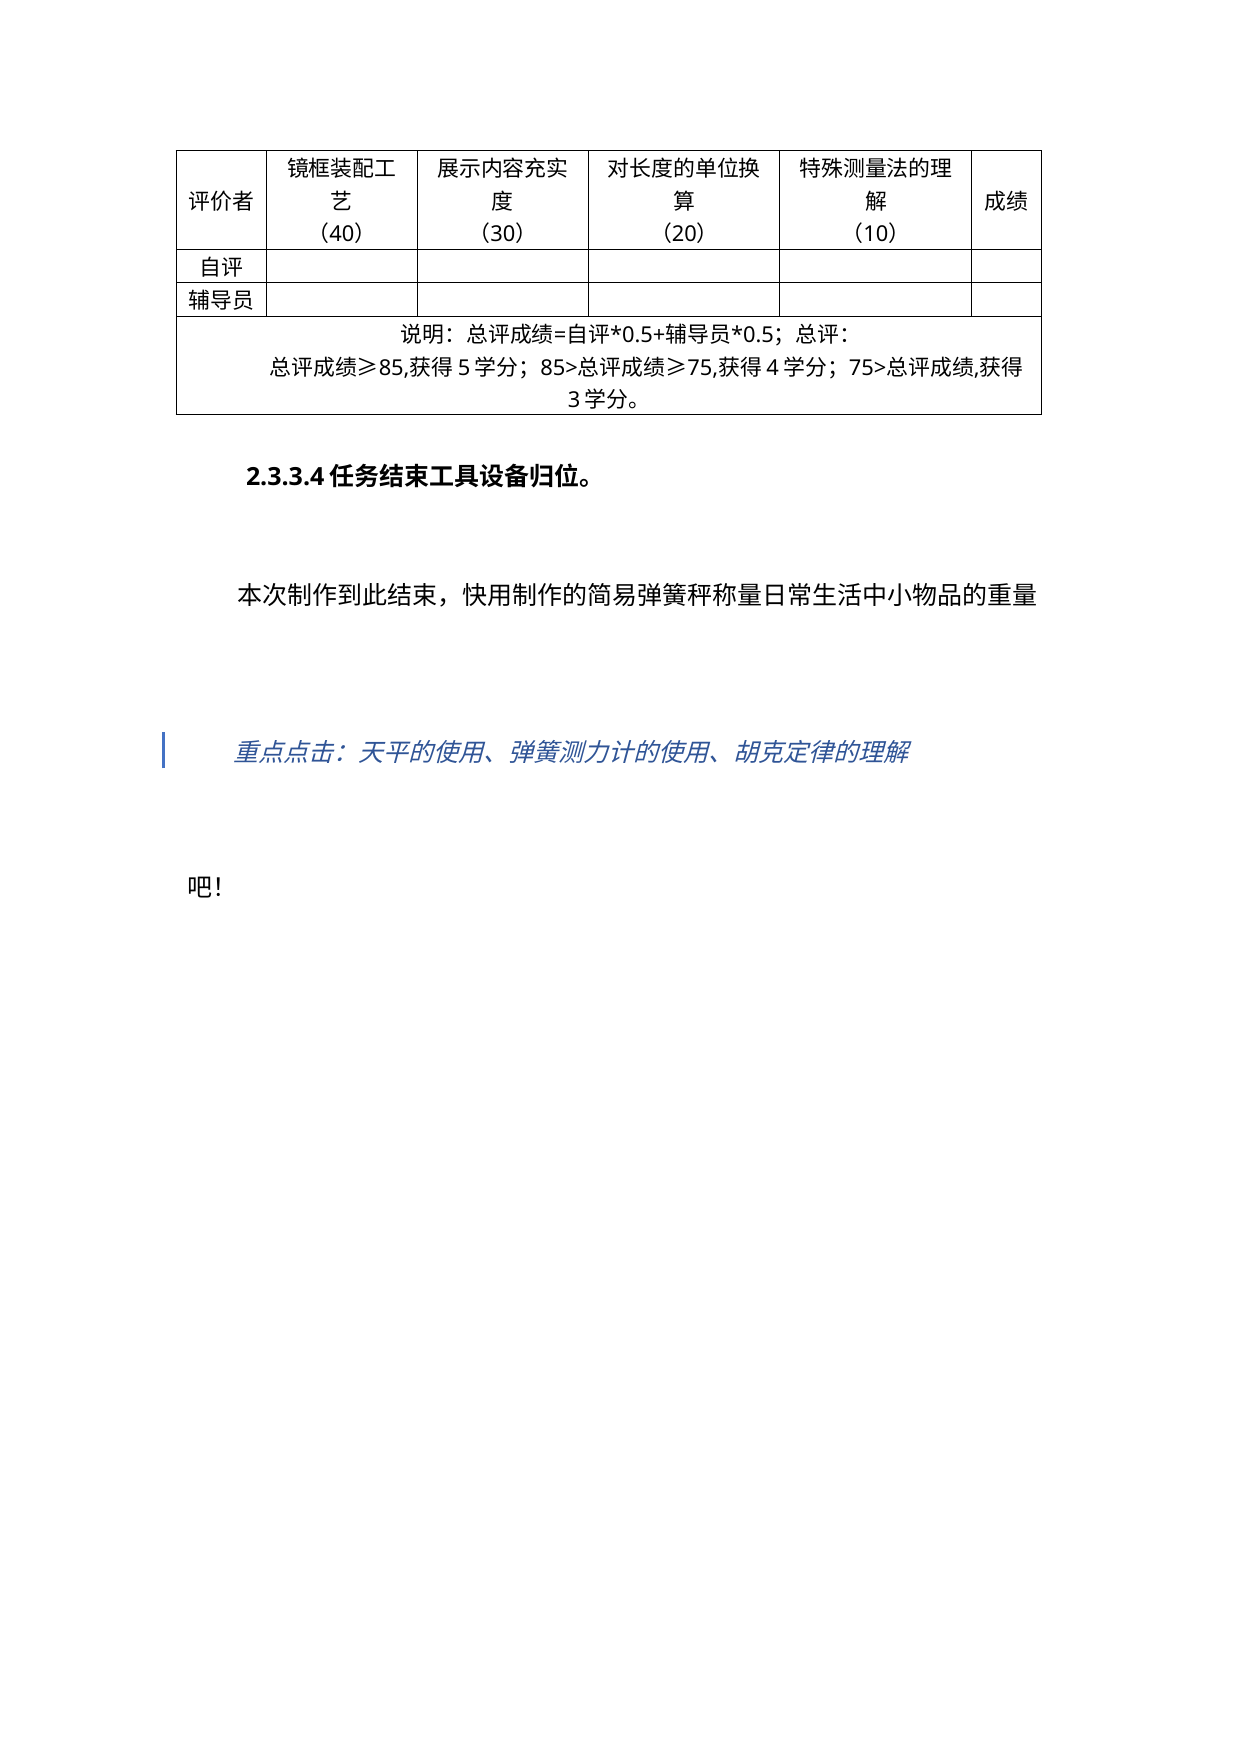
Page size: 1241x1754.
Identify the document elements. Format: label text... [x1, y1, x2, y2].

text 2.3.3.4任务结束工具设备归位。 [187, 442, 1053, 507]
table_header 成绩 [972, 151, 1041, 248]
table_cell [418, 250, 588, 282]
table_cell [972, 283, 1041, 316]
table_cell [589, 250, 779, 282]
table_cell 说明：总评成绩=自评*0.5+辅导员*0.5；总评： 总评成绩≥85,获得5学分；85>总评成绩≥75,获得4学分；75>总评成绩,获得3学分。 [177, 317, 1041, 414]
table_cell [418, 283, 588, 316]
table_cell [267, 283, 417, 316]
table_cell 自评 [177, 250, 266, 282]
text 本次制作到此结束，快用制作的简易弹簧秤称量日常生活中小物品的重量吧！ [187, 561, 1053, 918]
table_header 展示内容充实度 （30） [418, 151, 588, 248]
table_header 对长度的单位换算 （20） [589, 151, 779, 248]
table_cell [267, 250, 417, 282]
table_cell [780, 250, 971, 282]
table_cell [972, 250, 1041, 282]
table_header 评价者 [177, 151, 266, 248]
table_cell [589, 283, 779, 316]
table_cell [780, 283, 971, 316]
table_cell 辅导员 [177, 283, 266, 316]
table_header 特殊测量法的理解 （10） [780, 151, 971, 248]
table_header 镜框装配工艺 （40） [267, 151, 417, 248]
